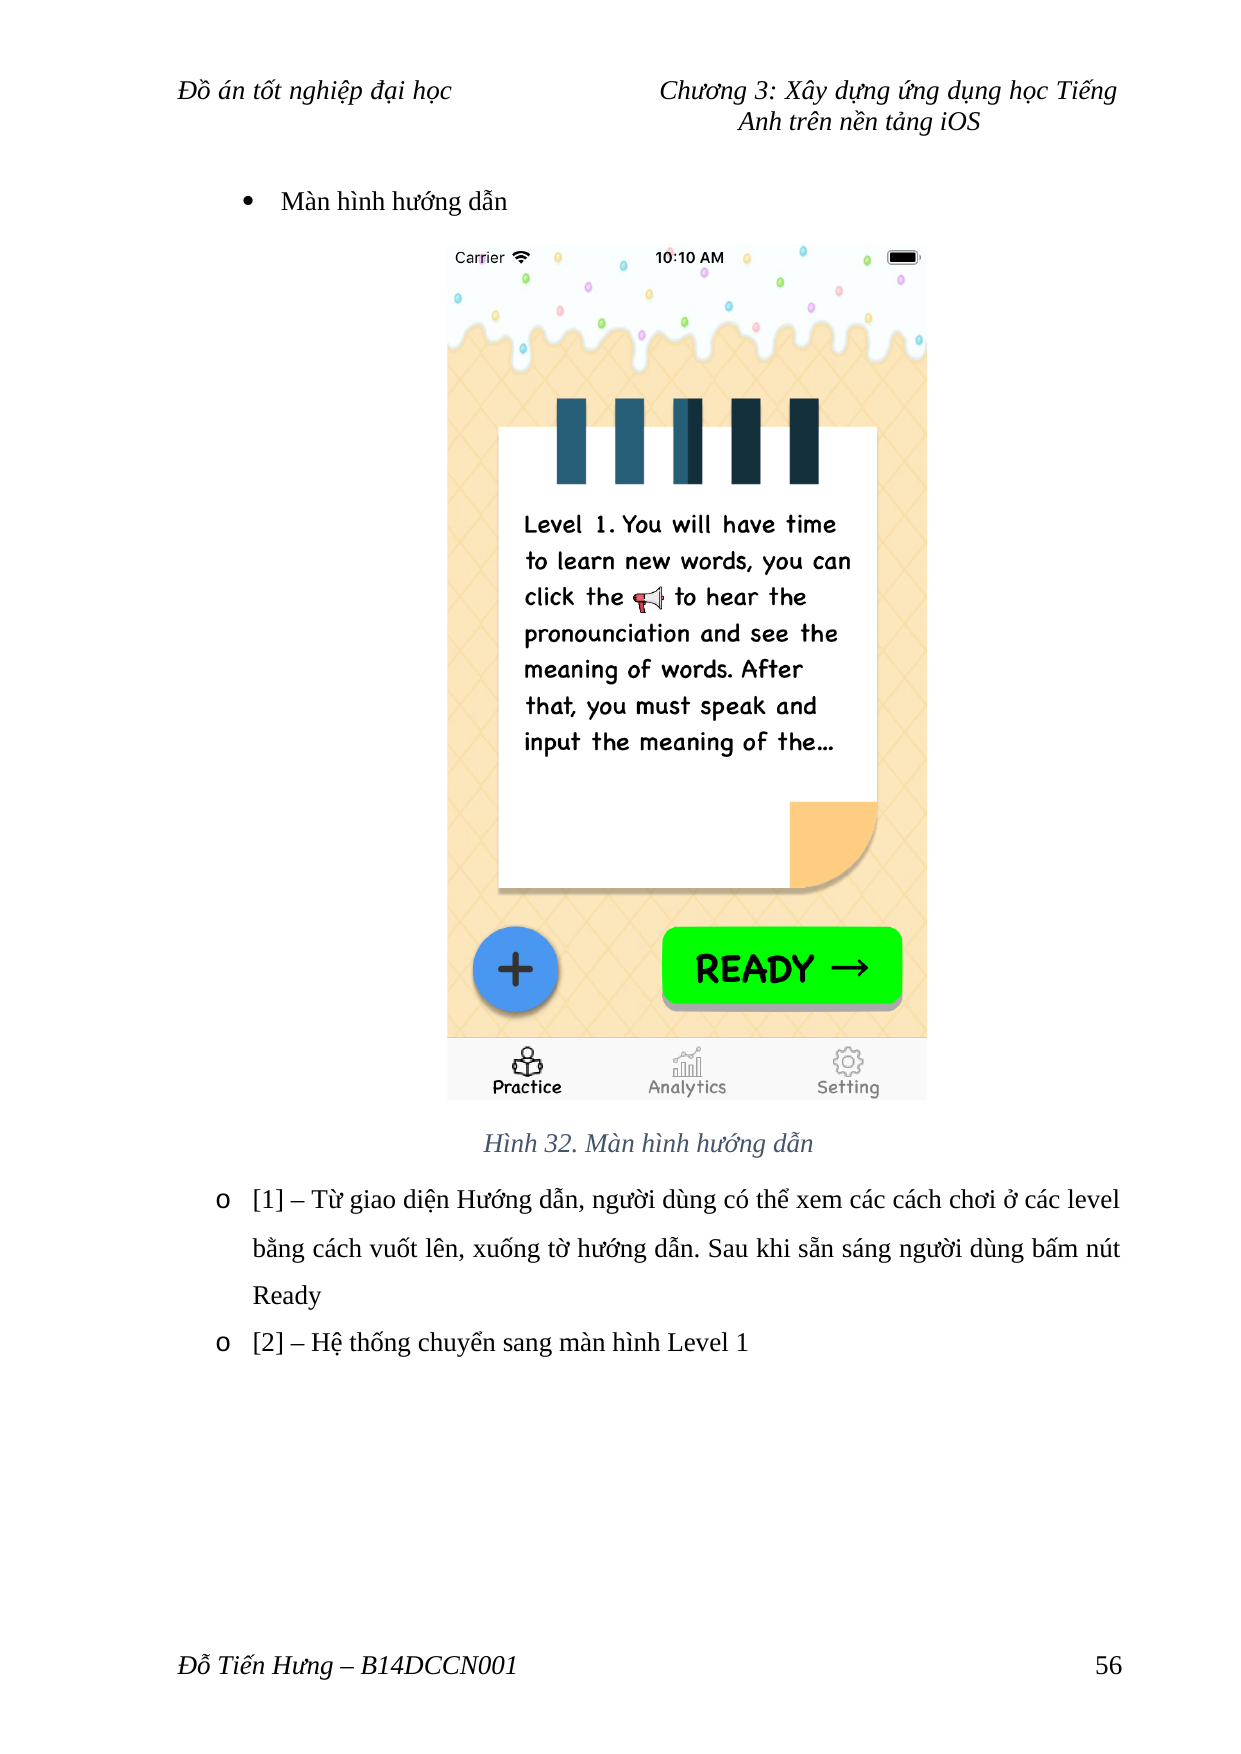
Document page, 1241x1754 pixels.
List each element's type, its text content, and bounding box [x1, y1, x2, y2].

list Màn hình hướng dẫn [243, 185, 1122, 216]
picture [447, 244, 928, 1100]
list [1] – Từ giao diện Hướng dẫn, người dùng có thể xem các cách chơi ở các level bằng cách vuốt lên, xuống tờ hướng dẫn. Sau khi sẵn sáng người dùng bấm nút Ready [215, 1183, 1122, 1310]
list [2] – Hệ thống chuyển sang màn hình Level 1 [215, 1326, 1122, 1359]
